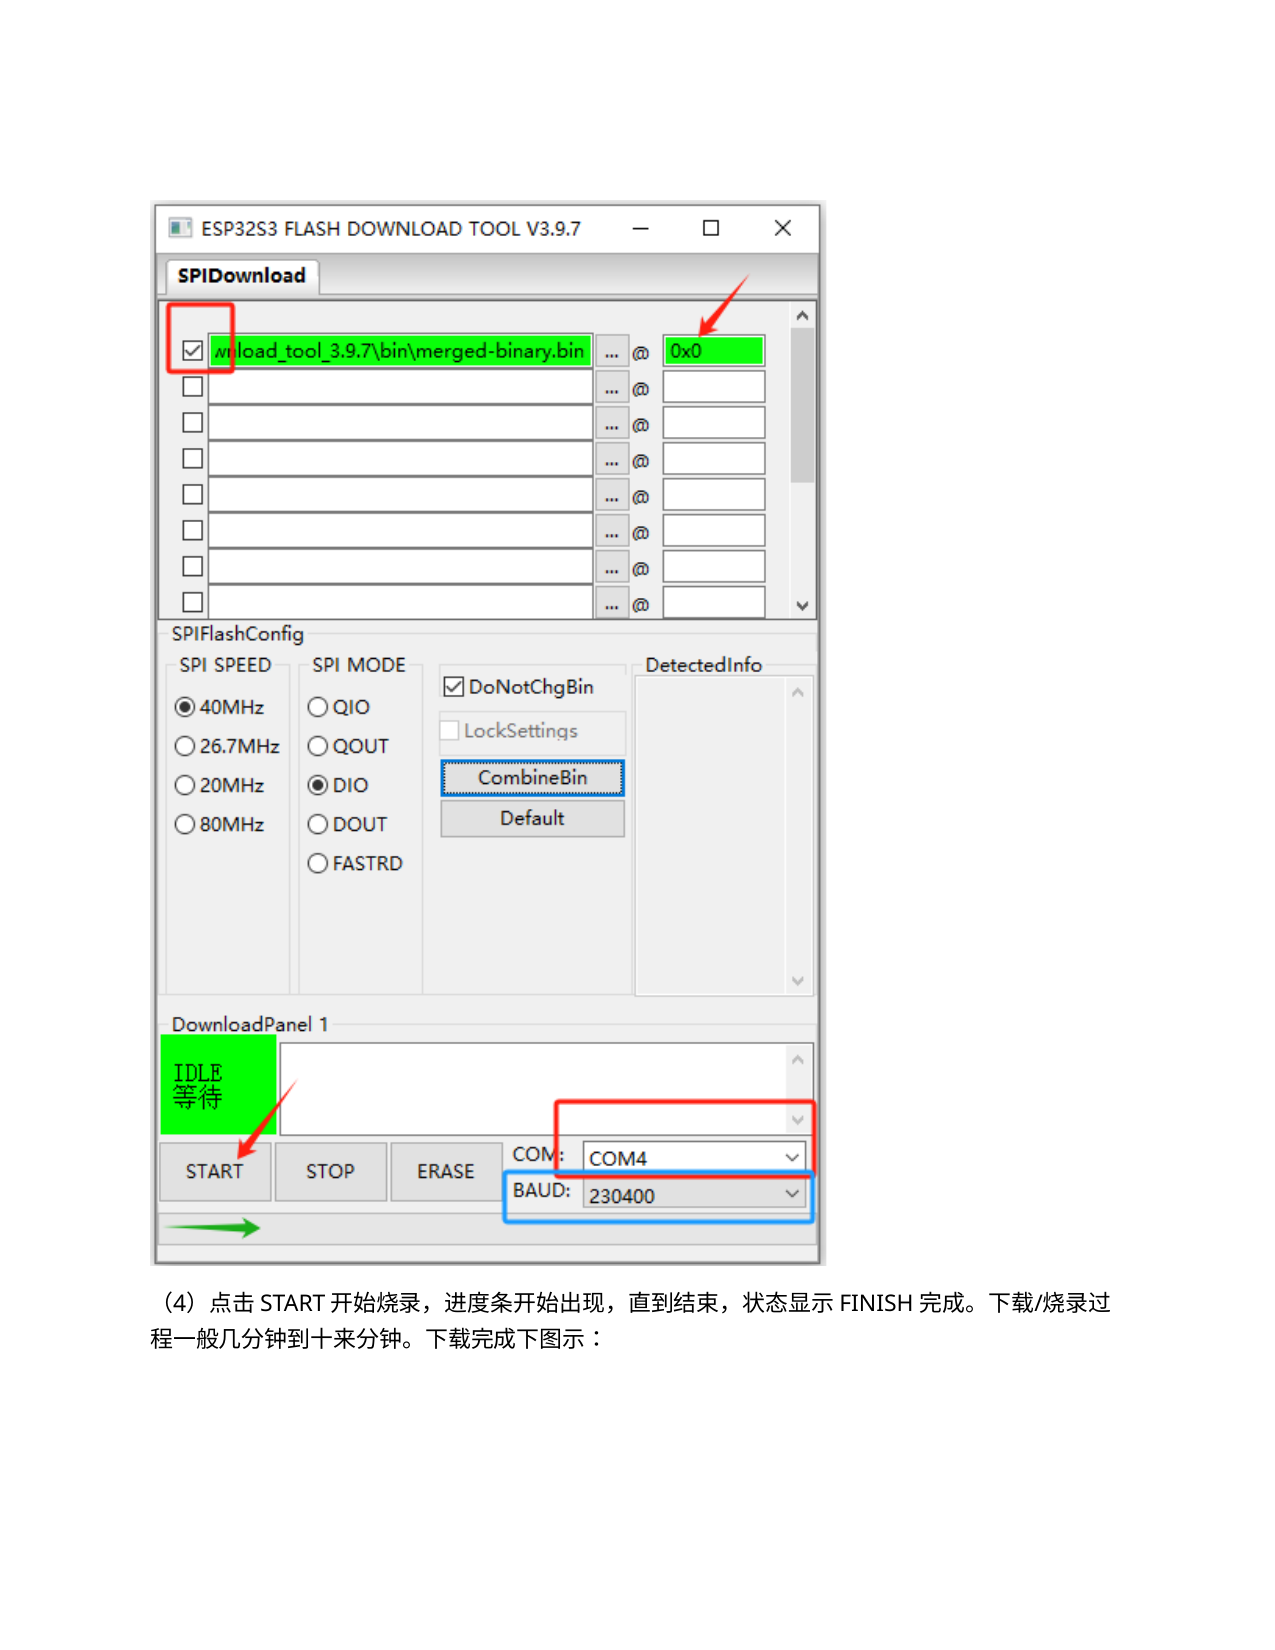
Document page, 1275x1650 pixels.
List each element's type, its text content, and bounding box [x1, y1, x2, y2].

text （4）点击 START开始烧录，进度条开始出现，直到结束，状态显示 FINISH 完成。下载/烧录过程一般几分钟到十来分钟。下载完成下图示： [150, 1285, 1125, 1354]
picture [150, 200, 827, 1266]
